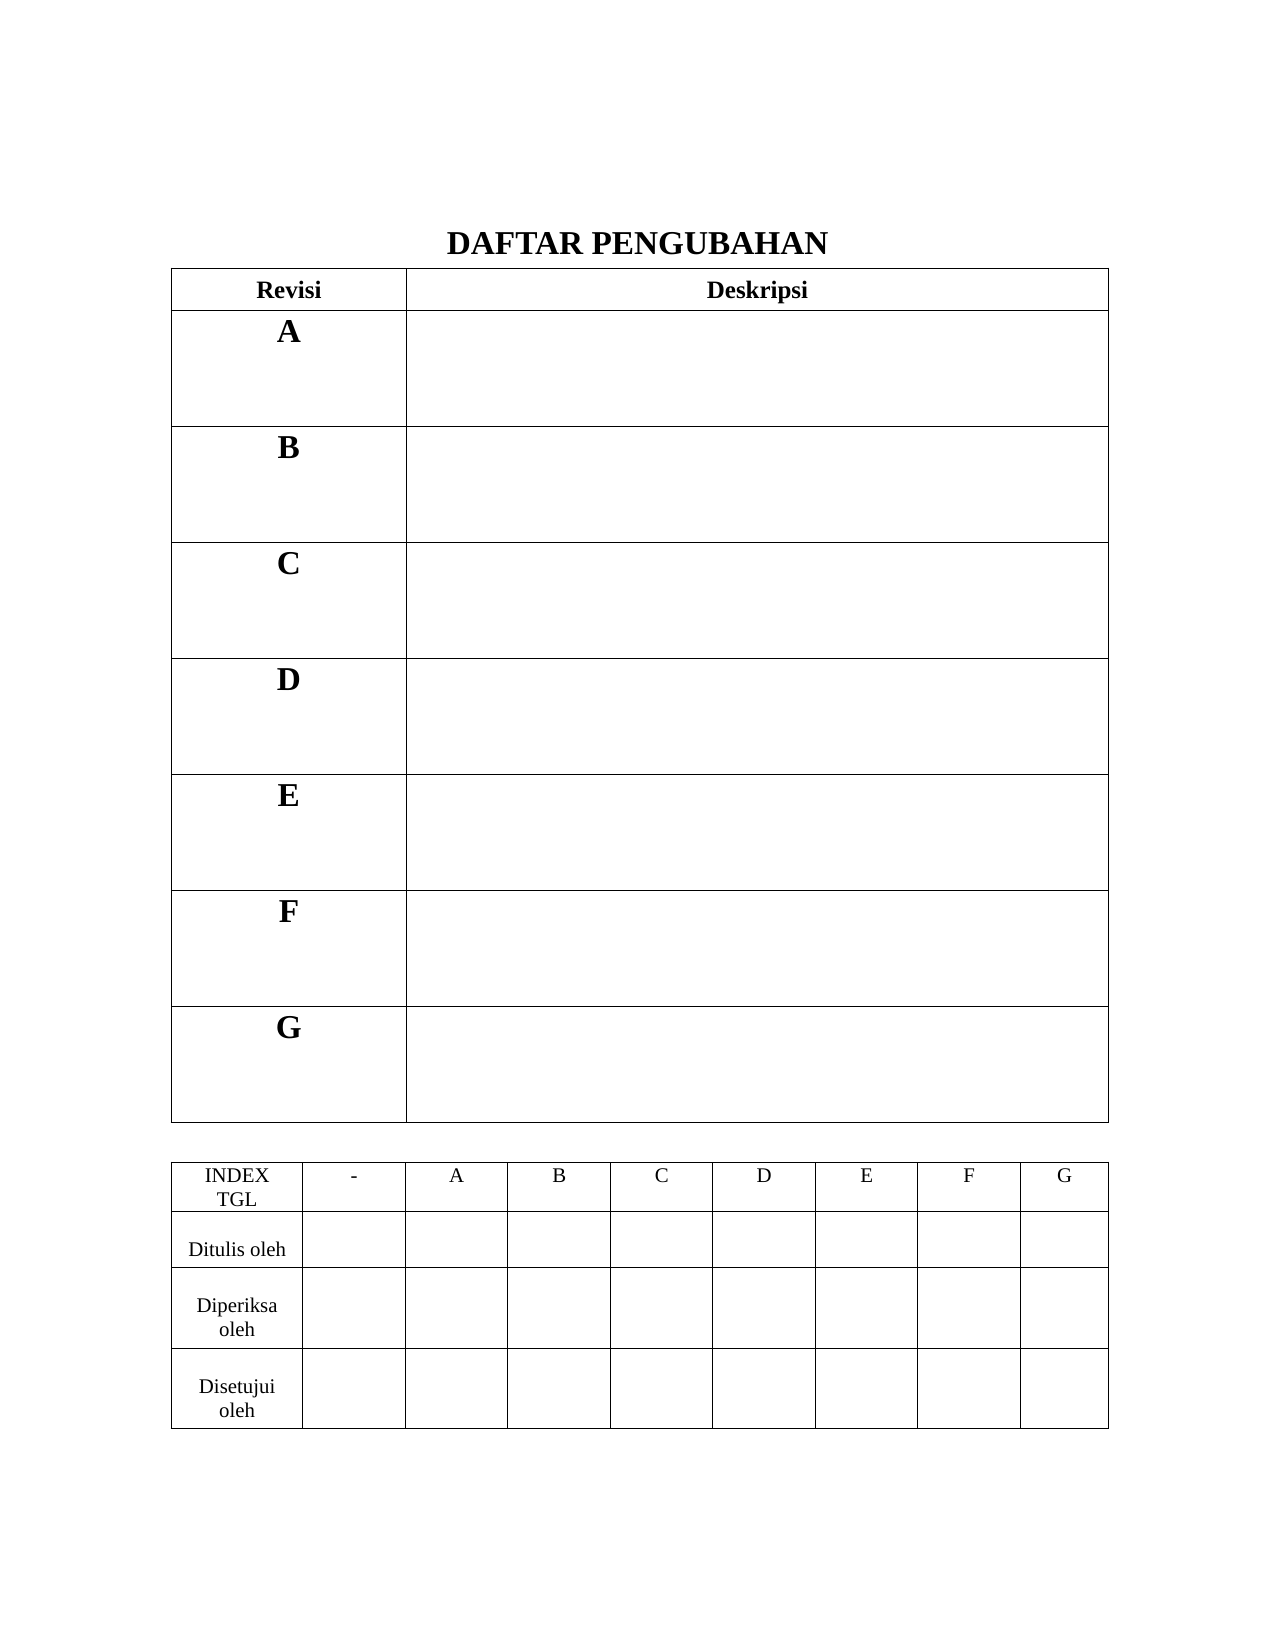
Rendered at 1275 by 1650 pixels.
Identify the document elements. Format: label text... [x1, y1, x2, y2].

table_cell [816, 1268, 917, 1348]
table_cell [407, 659, 1108, 774]
table_header D [713, 1163, 815, 1211]
table_header - [303, 1163, 405, 1211]
table_cell Diperiksa oleh [172, 1268, 302, 1348]
table_header Deskripsi [407, 269, 1108, 310]
table_cell [406, 1212, 507, 1267]
table_cell [406, 1268, 507, 1348]
title DAFTAR PENGUBAHAN [187, 223, 1087, 261]
table_cell [611, 1268, 712, 1348]
table_cell [508, 1349, 610, 1428]
table_cell [713, 1268, 815, 1348]
table_cell [407, 311, 1108, 426]
table_header A [406, 1163, 507, 1211]
table_cell [816, 1212, 917, 1267]
table_cell [611, 1349, 712, 1428]
table_cell [303, 1212, 405, 1267]
table_cell [918, 1268, 1020, 1348]
table_cell [508, 1268, 610, 1348]
table_cell [1021, 1349, 1108, 1428]
table_cell A [172, 311, 406, 426]
table_cell [918, 1212, 1020, 1267]
table_cell [918, 1349, 1020, 1428]
table_cell [407, 775, 1108, 890]
table_header C [611, 1163, 712, 1211]
table_header Revisi [172, 269, 406, 310]
table_header G [1021, 1163, 1108, 1211]
table_cell [407, 891, 1108, 1006]
table_cell [407, 1007, 1108, 1122]
table_cell [1021, 1268, 1108, 1348]
table_cell [303, 1268, 405, 1348]
table_cell [713, 1212, 815, 1267]
table_header F [918, 1163, 1020, 1211]
table_cell [1021, 1212, 1108, 1267]
table_cell [508, 1212, 610, 1267]
table_cell [407, 543, 1108, 658]
table_cell [816, 1349, 917, 1428]
table_cell [303, 1349, 405, 1428]
table_cell C [172, 543, 406, 658]
table_cell [407, 427, 1108, 542]
table_cell G [172, 1007, 406, 1122]
table_header E [816, 1163, 917, 1211]
table_cell E [172, 775, 406, 890]
table_header INDEX TGL [172, 1163, 302, 1211]
table_cell D [172, 659, 406, 774]
table_cell [406, 1349, 507, 1428]
table_header B [508, 1163, 610, 1211]
table_cell [713, 1349, 815, 1428]
table_cell Ditulis oleh [172, 1212, 302, 1267]
table_cell [611, 1212, 712, 1267]
table_cell F [172, 891, 406, 1006]
table_cell B [172, 427, 406, 542]
table_cell Disetujui oleh [172, 1349, 302, 1428]
